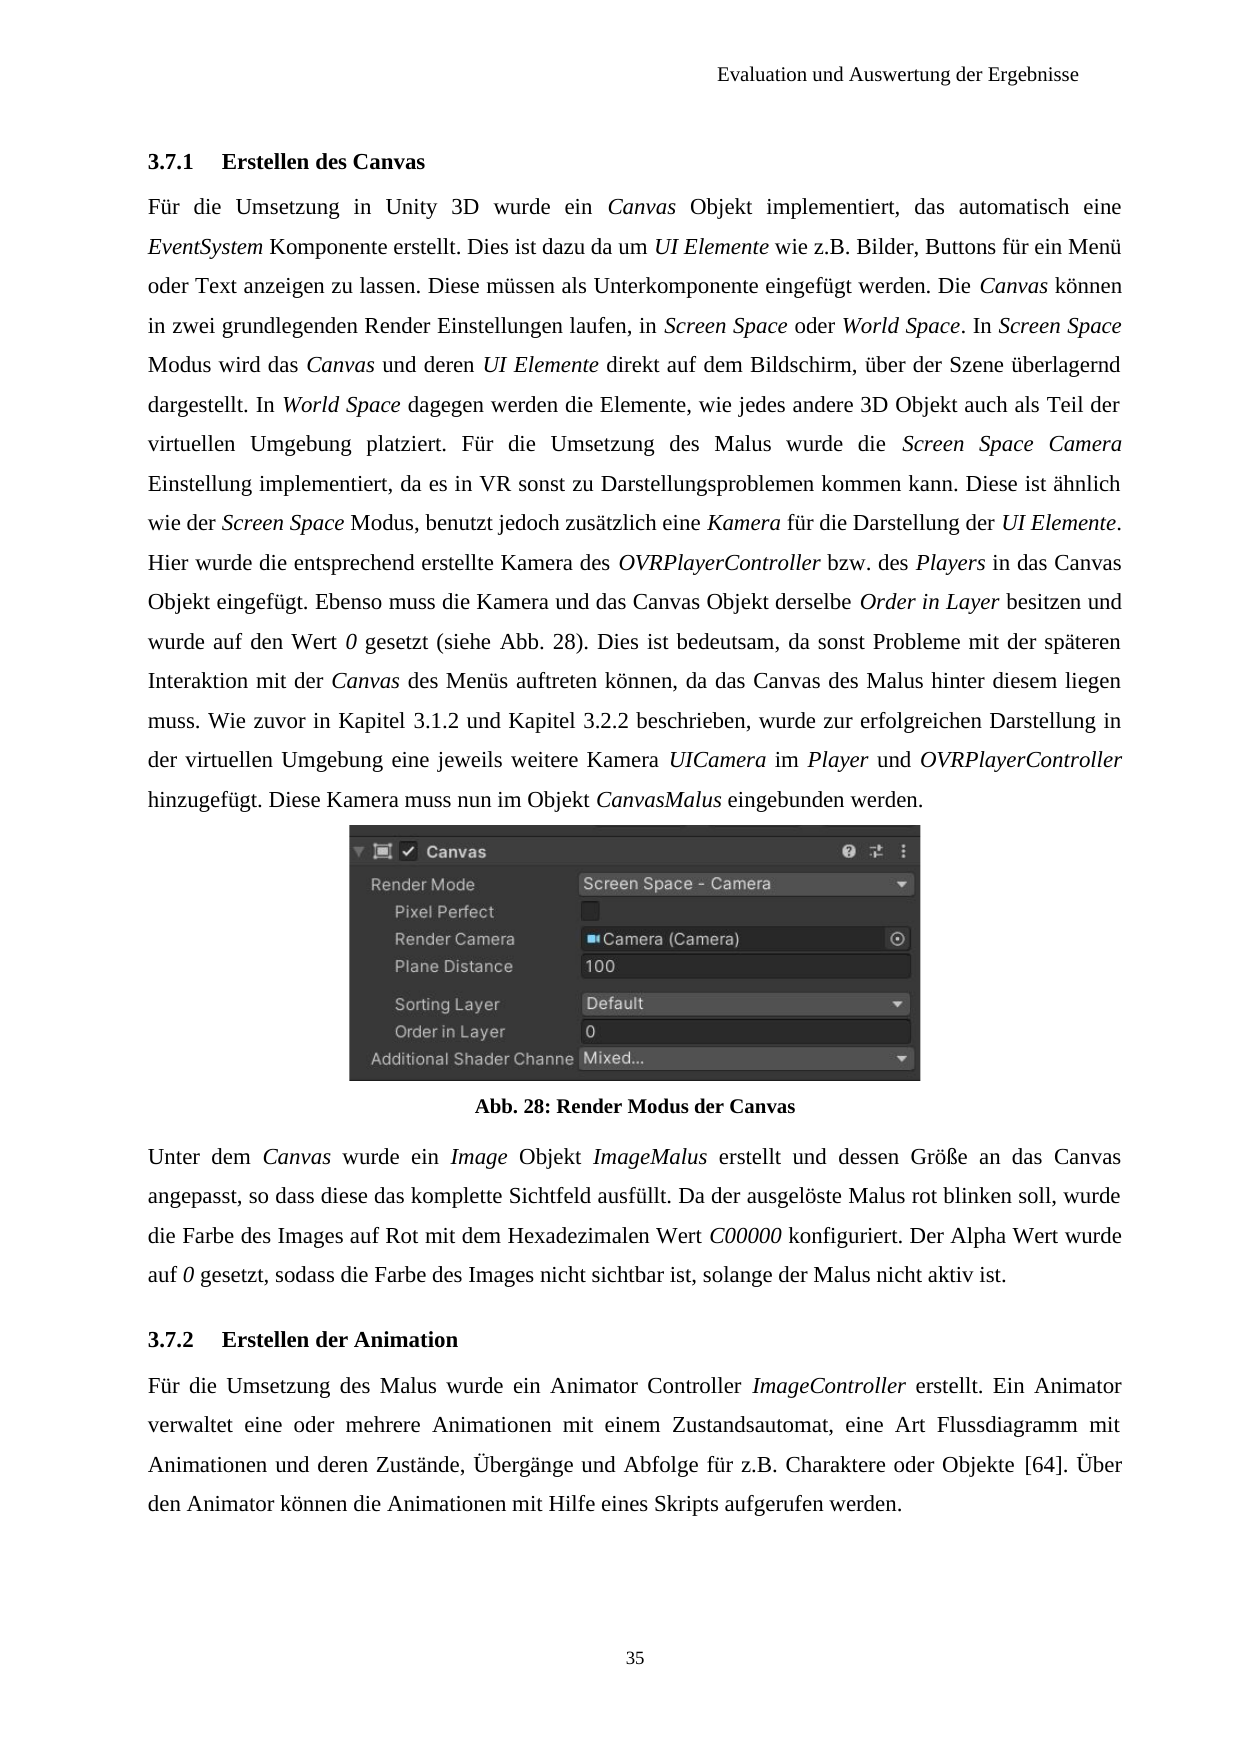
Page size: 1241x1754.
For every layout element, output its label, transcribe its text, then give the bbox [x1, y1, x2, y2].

subtitle Erstellen der Animation [148, 1326, 1122, 1352]
text Unter dem Canvas wurde ein Image Objekt ImageMalus erstellt und dessen Größe an das Canvas angepasst, so dass diese das komplette Sichtfeld ausfüllt. Da der ausgelöste Malus rot blinken soll, wurde die Farbe des Images auf Rot mit dem Hexadezimalen Wert C00000 konfiguriert. Der Alpha Wert wurde auf 0 gesetzt, sodass die Farbe des Images nicht sichtbar ist, solange der Malus nicht aktiv ist. [148, 1143, 1122, 1288]
text Für die Umsetzung des Malus wurde ein Animator Controller ImageController erstellt. Ein Animator verwaltet eine oder mehrere Animationen mit einem Zustandsautomat, eine Art Flussdiagramm mit Animationen und deren Zustände, Übergänge und Abfolge für z.B. Charaktere oder Objekte. Über den Animator können die Animationen mit Hilfe eines Skripts aufgerufen werden. [148, 1372, 1122, 1516]
text Für die Umsetzung in Unity 3D wurde ein Canvas Objekt implementiert, das automatisch eine EventSystem Komponente erstellt. Dies ist dazu da um UI Elemente wie z.B. Bilder, Buttons für ein Menü oder Text anzeigen zu lassen. Diese müssen als Unterkomponente eingefügt werden. Die Canvas können in zwei grundlegenden Render Einstellungen laufen, in Screen Space oder World Space. In Screen Space Modus wird das Canvas und deren UI Elemente direkt auf dem Bildschirm, über der Szene überlagernd dargestellt. In World Space dagegen werden die Elemente, wie jedes andere 3D Objekt auch als Teil der virtuellen Umgebung platziert. Für die Umsetzung des Malus wurde die Screen Space Camera Einstellung implementiert, da es in VR sonst zu Darstellungsproblemen kommen kann. Diese ist ähnlich wie der Screen Space Modus, benutzt jedoch zusätzlich eine Kamera für die Darstellung der UI Elemente. Hier wurde die entsprechend erstellte Kamera des OVRPlayerController bzw. des Players in das Canvas Objekt eingefügt. Ebenso muss die Kamera und das Canvas Objekt derselbe Order in Layer besitzen und wurde auf den Wert 0 gesetzt (siehe Abb. 28). Dies ist bedeutsam, da sonst Probleme mit der späteren Interaktion mit der Canvas des Menüs auftreten können, da das Canvas des Malus hinter diesem liegen muss. Wie zuvor in Kapitel 3.1.2 und Kapitel 3.2.2 beschrieben, wurde zur erfolgreichen Darstellung in der virtuellen Umgebung eine jeweils weitere Kamera UICamera im Player und OVRPlayerController hinzugefügt. Diese Kamera muss nun im Objekt CanvasMalus eingebunden werden. [148, 193, 1122, 812]
text Abb. 28: Render Modus der Canvas [148, 1094, 1122, 1118]
picture [349, 825, 921, 1081]
subtitle Erstellen des Canvas [148, 148, 1122, 174]
